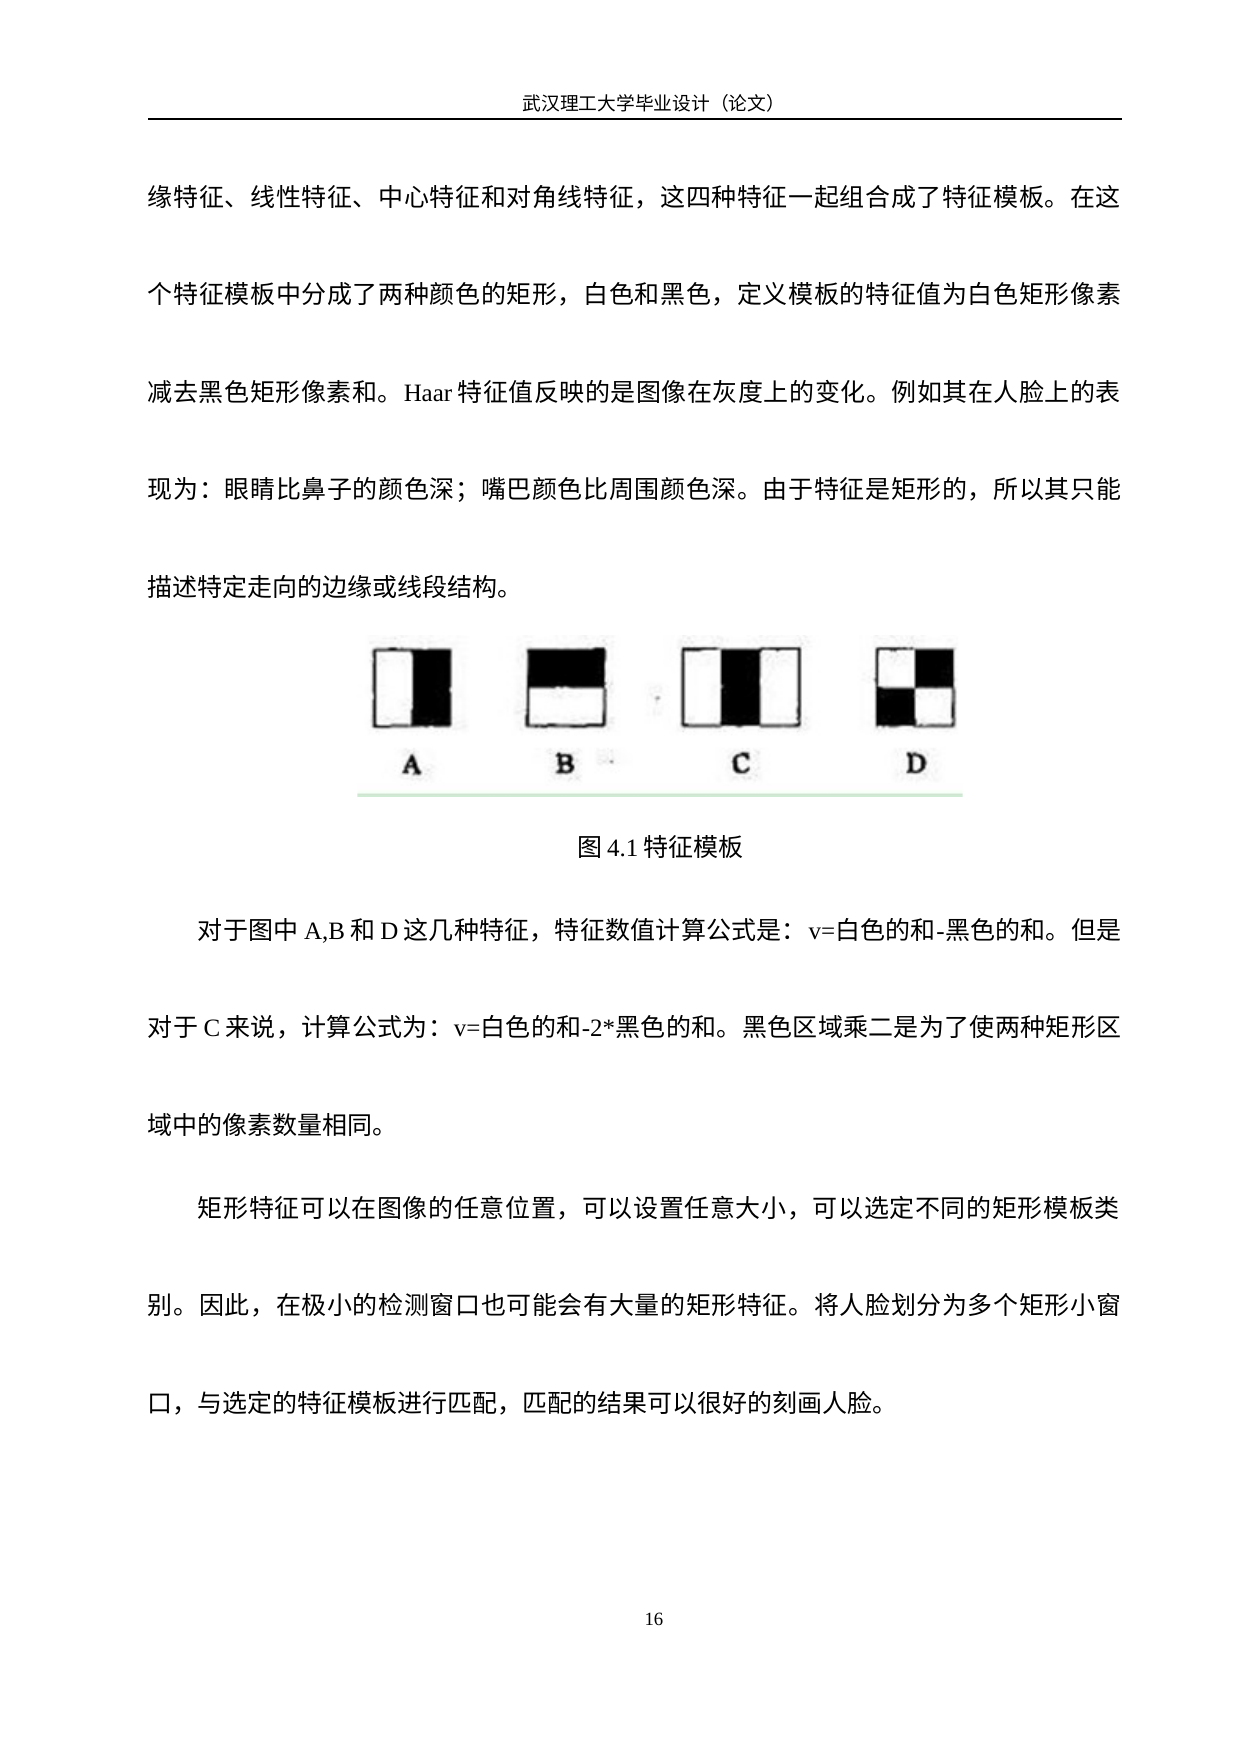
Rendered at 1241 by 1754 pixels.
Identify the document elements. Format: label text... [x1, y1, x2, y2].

text 对于图中A,B和D这几种特征，特征数值计算公式是：v=白色的和-黑色的和。但是对于C来说，计算公式为：v=白色的和-2*黑色的和。黑色区域乘二是为了使两种矩形区域中的像素数量相同。 [148, 896, 1122, 1156]
picture [357, 635, 963, 797]
text 矩形特征可以在图像的任意位置，可以设置任意大小，可以选定不同的矩形模板类别。因此，在极小的检测窗口也可能会有大量的矩形特征。将人脸划分为多个矩形小窗口，与选定的特征模板进行匹配，匹配的结果可以很好的刻画人脸。 [148, 1174, 1122, 1434]
text 图4.1特征模板 [148, 813, 1122, 878]
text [148, 163, 1122, 618]
